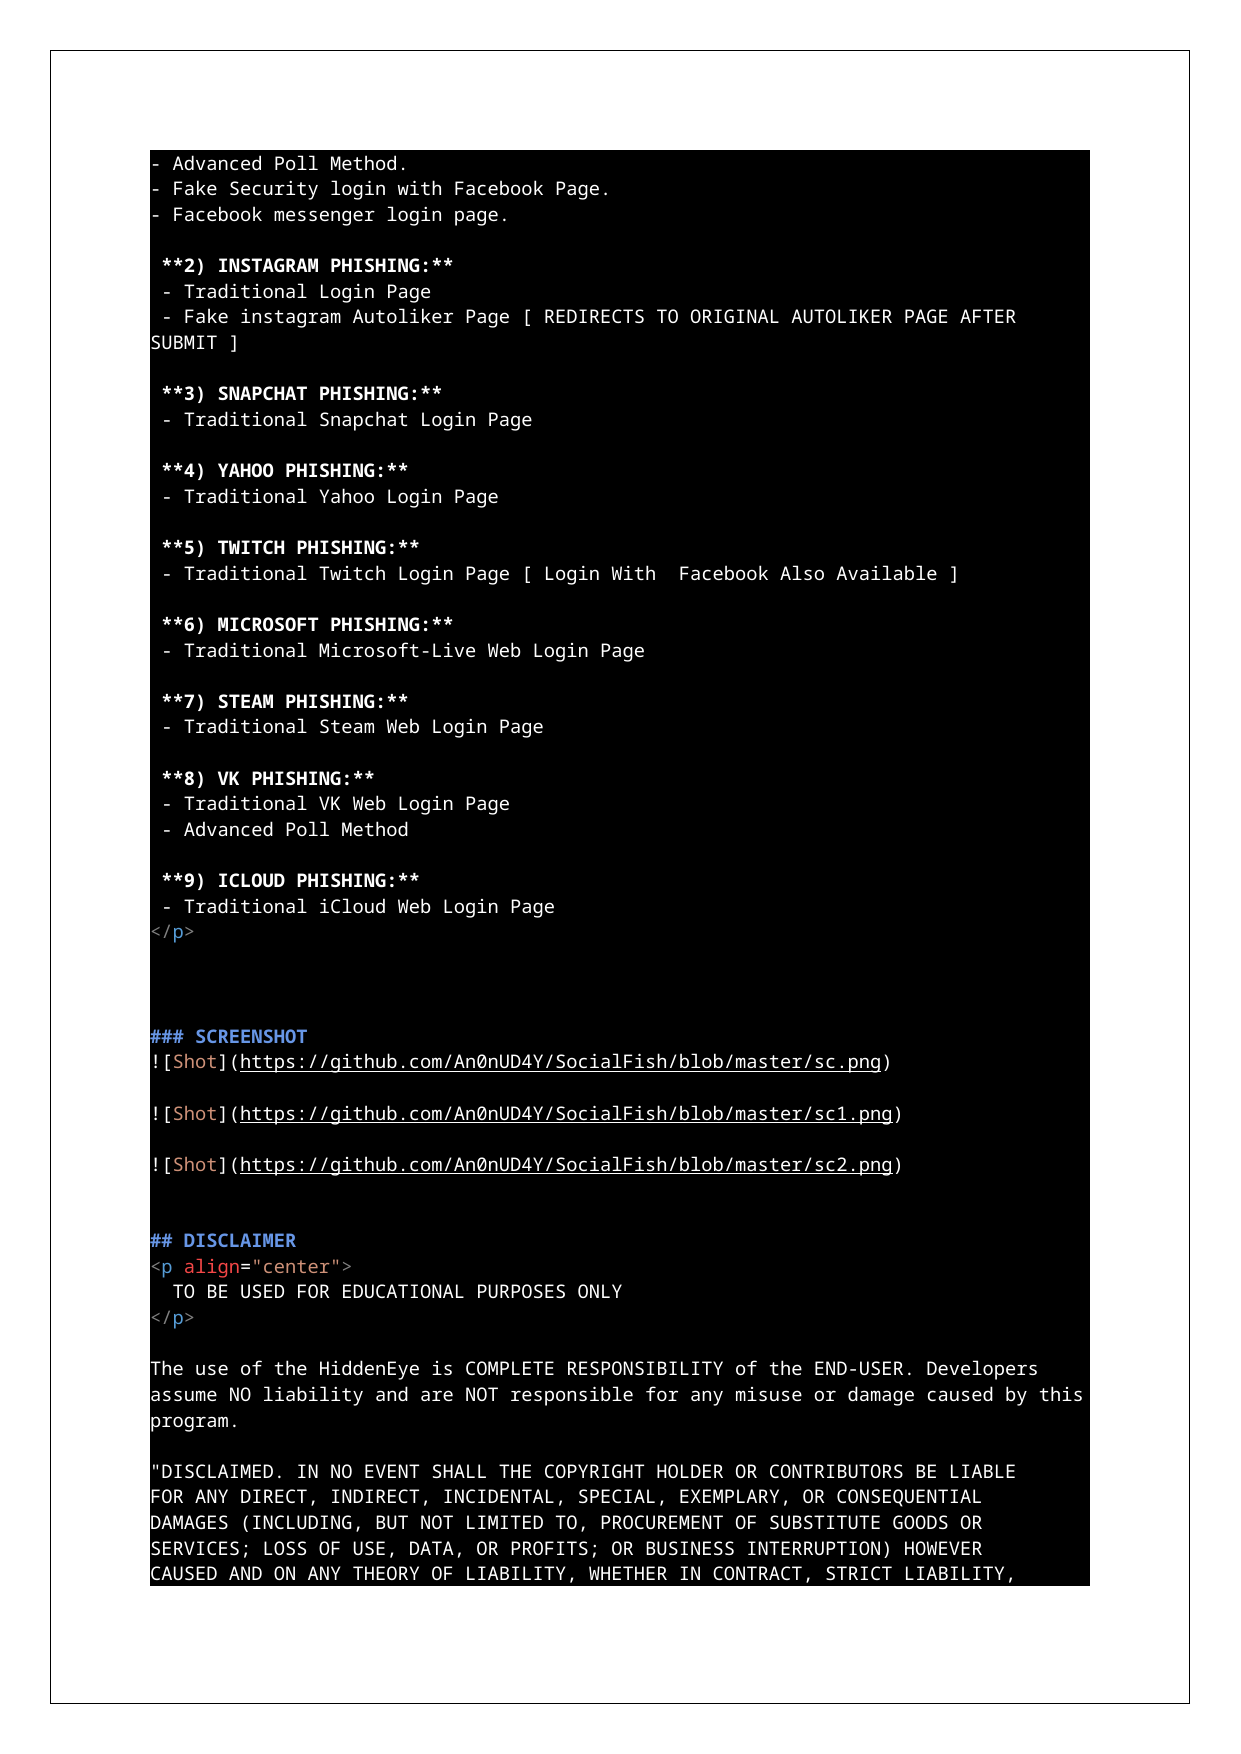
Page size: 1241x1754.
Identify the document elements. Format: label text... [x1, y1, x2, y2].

text - Advanced Poll Method [150, 816, 1090, 842]
text - Fake Security login with Facebook Page. [150, 176, 1090, 201]
text **2) INSTAGRAM PHISHING:** [150, 252, 1090, 278]
text **3) SNAPCHAT PHISHING:** [150, 381, 1090, 406]
text **4) YAHOO PHISHING:** [150, 457, 1090, 483]
text - Fake instagram Autoliker Page [ REDIRECTS TO ORIGINAL AUTOLIKER PAGE AFTER SUBMIT ] [150, 304, 1090, 355]
text **5) TWITCH PHISHING:** [150, 534, 1090, 560]
text ## DISCLAIMER [150, 1227, 1090, 1253]
text **8) VK PHISHING:** [150, 765, 1090, 791]
text DAMAGES (INCLUDING, BUT NOT LIMITED TO, PROCUREMENT OF SUBSTITUTE GOODS OR [150, 1509, 1090, 1535]
text </p> [150, 1304, 1090, 1330]
text SERVICES; LOSS OF USE, DATA, OR PROFITS; OR BUSINESS INTERRUPTION) HOWEVER [150, 1535, 1090, 1561]
text ![Shot](https://github.com/An0nUD4Y/SocialFish/blob/master/sc.png) [150, 1049, 1090, 1074]
text ![Shot](https://github.com/An0nUD4Y/SocialFish/blob/master/sc1.png) [150, 1100, 1090, 1126]
text - Traditional iCloud Web Login Page [150, 893, 1090, 919]
text - Traditional Snapchat Login Page [150, 406, 1090, 432]
text **9) ICLOUD PHISHING:** [150, 867, 1090, 893]
text **6) MICROSOFT PHISHING:** [150, 611, 1090, 637]
text **7) STEAM PHISHING:** [150, 688, 1090, 714]
text - Traditional Login Page [150, 278, 1090, 304]
text - Traditional Twitch Login Page [ Login With Facebook Also Available ] [150, 560, 1090, 586]
text </p> [150, 919, 1090, 944]
text - Traditional Steam Web Login Page [150, 714, 1090, 739]
text TO BE USED FOR EDUCATIONAL PURPOSES ONLY [150, 1279, 1090, 1304]
text <p align="center"> [150, 1253, 1090, 1279]
text "DISCLAIMED. IN NO EVENT SHALL THE COPYRIGHT HOLDER OR CONTRIBUTORS BE LIABLE [150, 1458, 1090, 1484]
text - Facebook messenger login page. [150, 201, 1090, 227]
text ![Shot](https://github.com/An0nUD4Y/SocialFish/blob/master/sc2.png) [150, 1151, 1090, 1177]
text CAUSED AND ON ANY THEORY OF LIABILITY, WHETHER IN CONTRACT, STRICT LIABILITY, [150, 1561, 1090, 1586]
text FOR ANY DIRECT, INDIRECT, INCIDENTAL, SPECIAL, EXEMPLARY, OR CONSEQUENTIAL [150, 1484, 1090, 1509]
text - Traditional VK Web Login Page [150, 791, 1090, 816]
text - Traditional Yahoo Login Page [150, 483, 1090, 509]
text - Advanced Poll Method. [150, 150, 1090, 176]
text ### SCREENSHOT [150, 1023, 1090, 1049]
text - Traditional Microsoft-Live Web Login Page [150, 637, 1090, 662]
text The use of the HiddenEye is COMPLETE RESPONSIBILITY of the END-USER. Developers assume NO liability and are NOT responsible for any misuse or damage caused by this program. [150, 1356, 1090, 1432]
